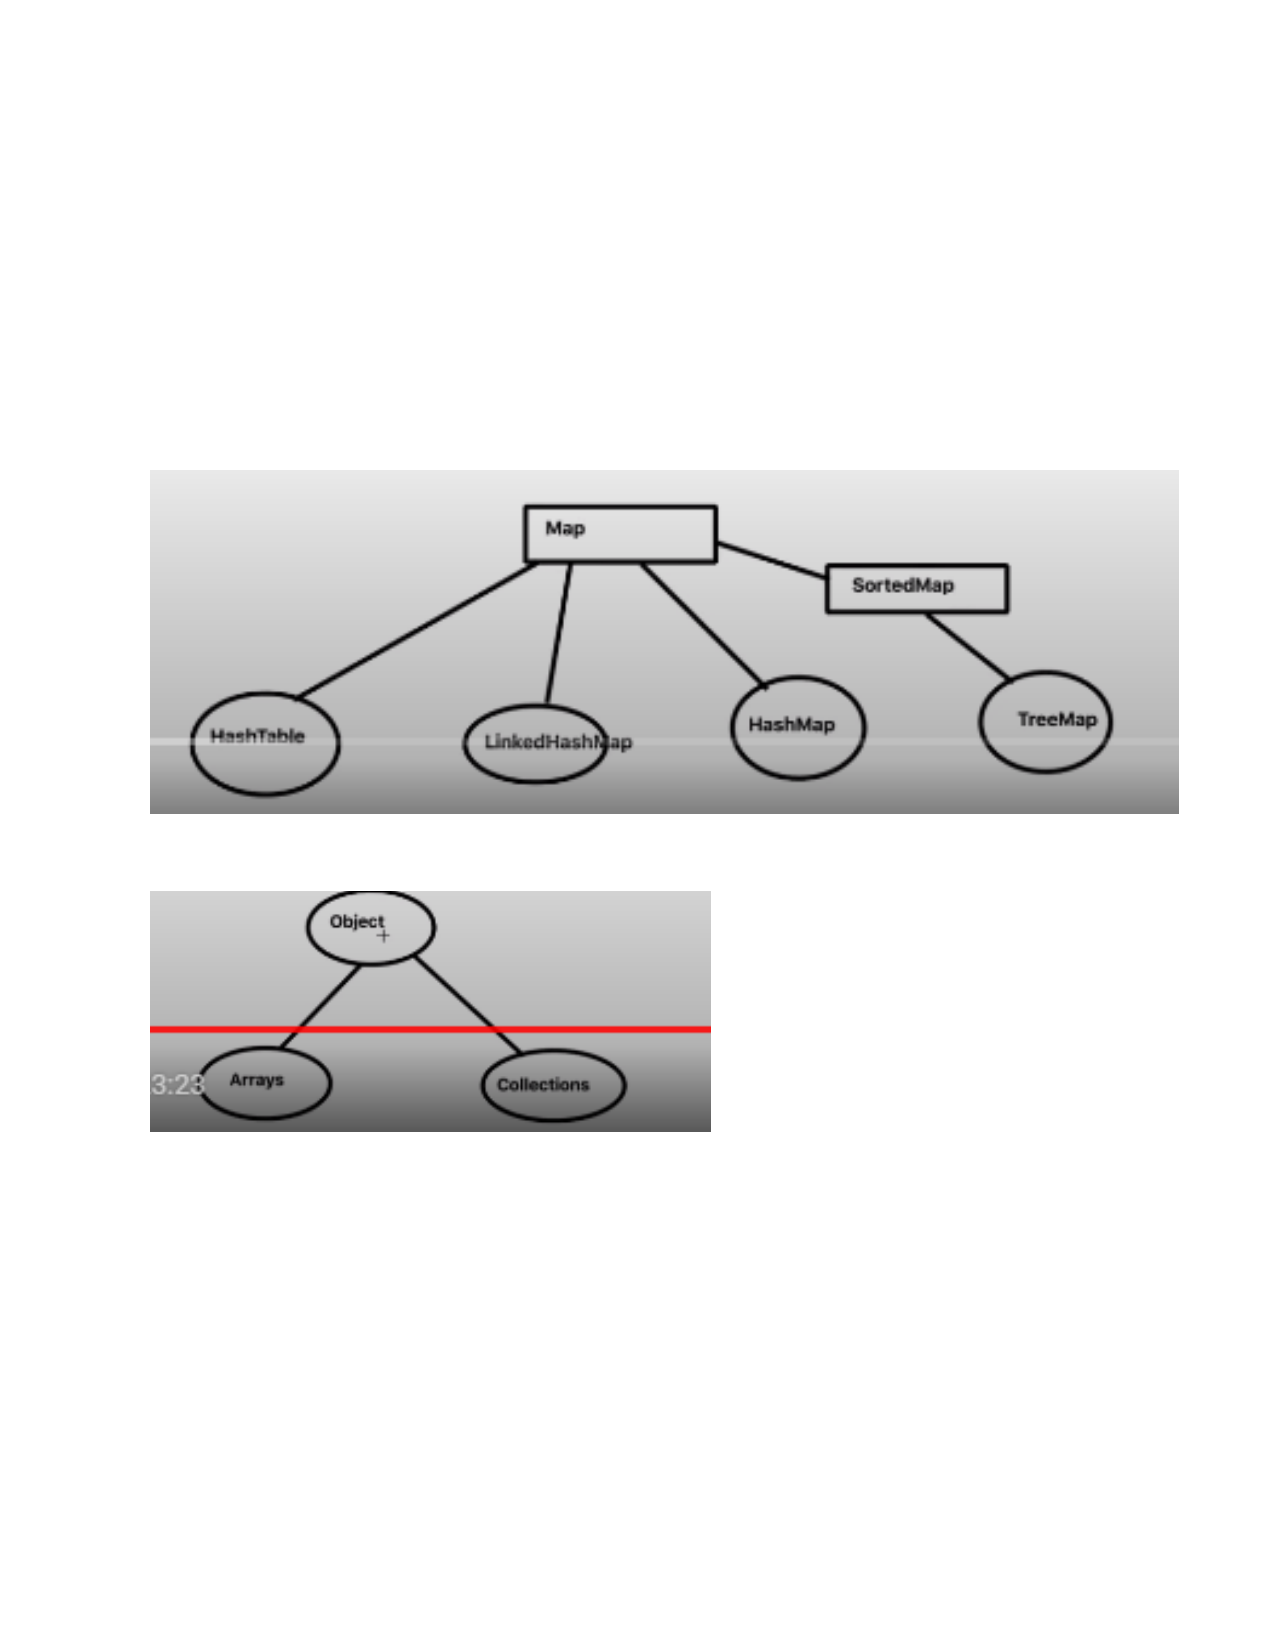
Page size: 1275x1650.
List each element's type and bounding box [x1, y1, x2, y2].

picture [150, 891, 711, 1132]
picture [150, 470, 1179, 814]
